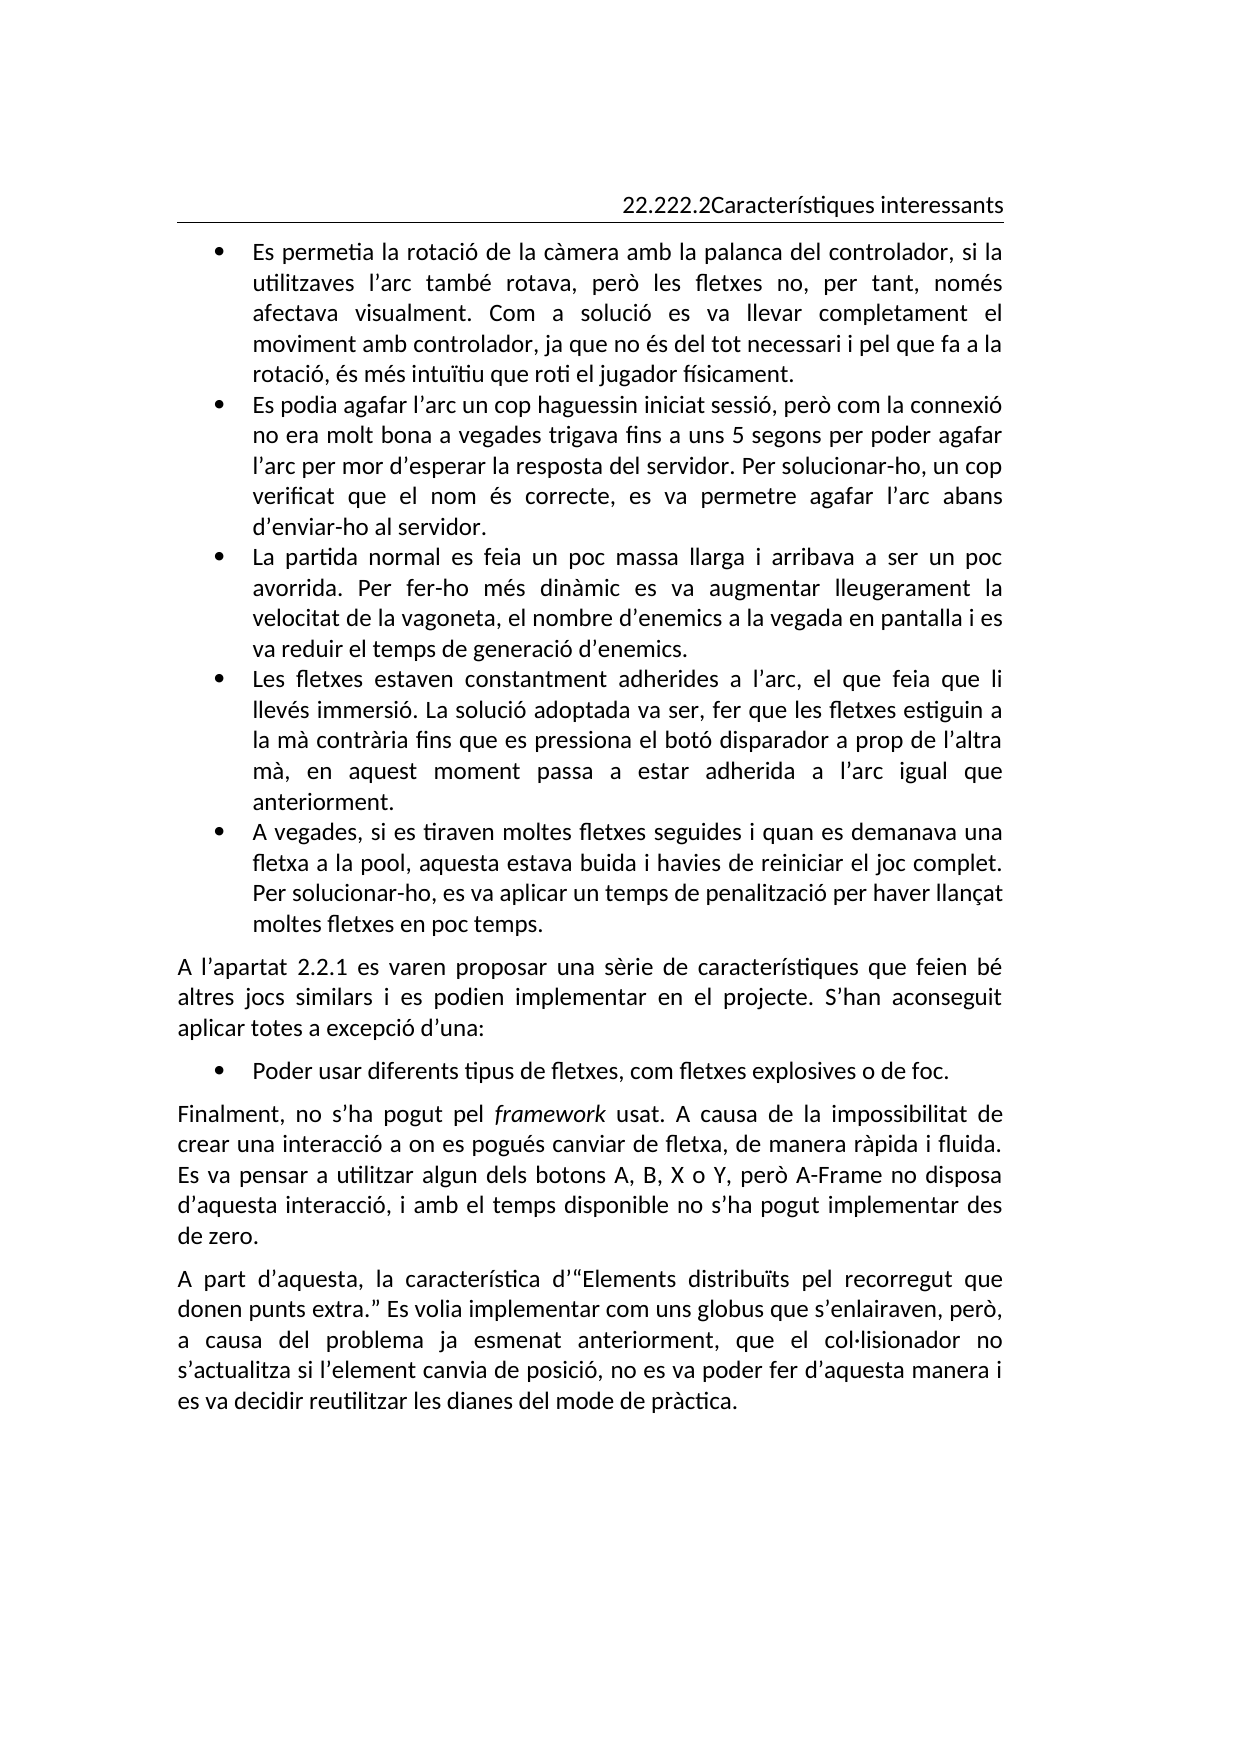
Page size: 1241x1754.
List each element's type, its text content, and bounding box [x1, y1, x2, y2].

list Poder usar diferents tipus de fletxes, com fletxes explosives o de foc. [215, 1055, 1004, 1085]
list Es podia agafar l’arc un cop haguessin iniciat sessió, però com la connexió no era molt bona a vegades trigava fins a uns 5 segons per poder agafar l’arc per mor d’esperar la resposta del servidor. Per solucionar-ho, un cop verificat que el nom és correcte, es va permetre agafar l’arc abans d’enviar-ho al servidor. [215, 389, 1004, 541]
list Es permetia la rotació de la càmera amb la palanca del controlador, si la utilitzaves l’arc també rotava, però les fletxes no, per tant, només afectava visualment. Com a solució es va llevar completament el moviment amb controlador, ja que no és del tot necessari i pel que fa a la rotació, és més intuïtiu que roti el jugador físicament. [215, 236, 1004, 389]
text Finalment, no s’ha pogut pel framework usat. A causa de la impossibilitat de crear una interacció a on es pogués canviar de fletxa, de manera ràpida i fluida. Es va pensar a utilitzar algun dels botons A, B, X o Y, però A-Frame no disposa d’aquesta interacció, i amb el temps disponible no s’ha pogut implementar des de zero. [177, 1098, 1004, 1250]
list La partida normal es feia un poc massa llarga i arribava a ser un poc avorrida. Per fer-ho més dinàmic es va augmentar lleugerament la velocitat de la vagoneta, el nombre d’enemics a la vegada en pantalla i es va reduir el temps de generació d’enemics. [215, 541, 1004, 663]
text A l’apartat 2.2.1 es varen proposar una sèrie de característiques que feien bé altres jocs similars i es podien implementar en el projecte. S’han aconseguit aplicar totes a excepció d’una: [177, 951, 1004, 1042]
list A vegades, si es tiraven moltes fletxes seguides i quan es demanava una fletxa a la pool, aquesta estava buida i havies de reiniciar el joc complet. Per solucionar-ho, es va aplicar un temps de penalització per haver llançat moltes fletxes en poc temps. [215, 816, 1004, 938]
text A part d’aquesta, la característica d’“Elements distribuïts pel recorregut que donen punts extra.” Es volia implementar com uns globus que s’enlairaven, però, a causa del problema ja esmenat anteriorment, que el col·lisionador no s’actualitza si l’element canvia de posició, no es va poder fer d’aquesta manera i es va decidir reutilitzar les dianes del mode de pràctica. [177, 1263, 1004, 1416]
list Les fletxes estaven constantment adherides a l’arc, el que feia que li llevés immersió. La solució adoptada va ser, fer que les fletxes estiguin a la mà contrària fins que es pressiona el botó disparador a prop de l’altra mà, en aquest moment passa a estar adherida a l’arc igual que anteriorment. [215, 663, 1004, 816]
